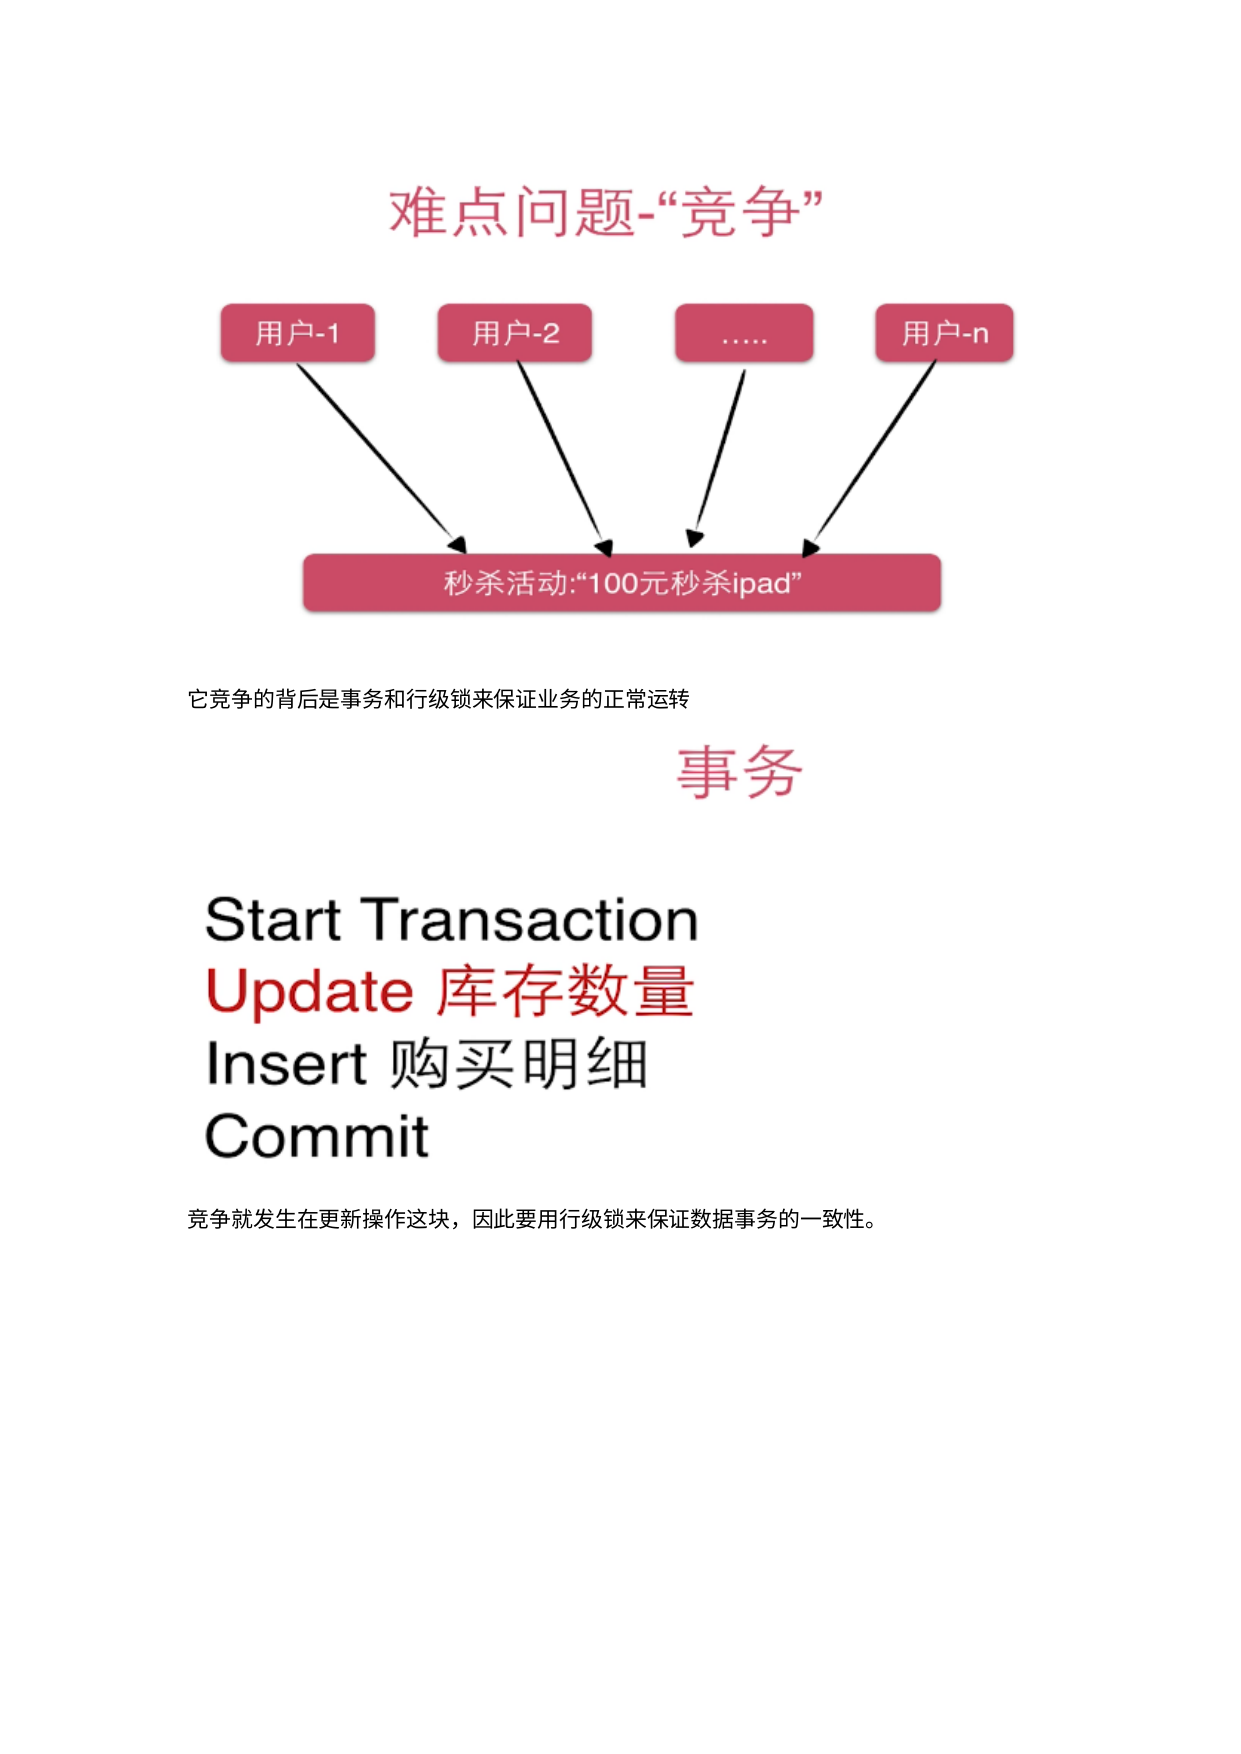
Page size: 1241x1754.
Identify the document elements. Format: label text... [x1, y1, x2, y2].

text 它竞争的背后是事务和行级锁来保证业务的正常运转 [187, 682, 1053, 714]
picture [187, 714, 821, 1182]
text 竞争就发生在更新操作这块，因此要用行级锁来保证数据事务的一致性。 [187, 1202, 1053, 1234]
picture [187, 162, 1052, 661]
